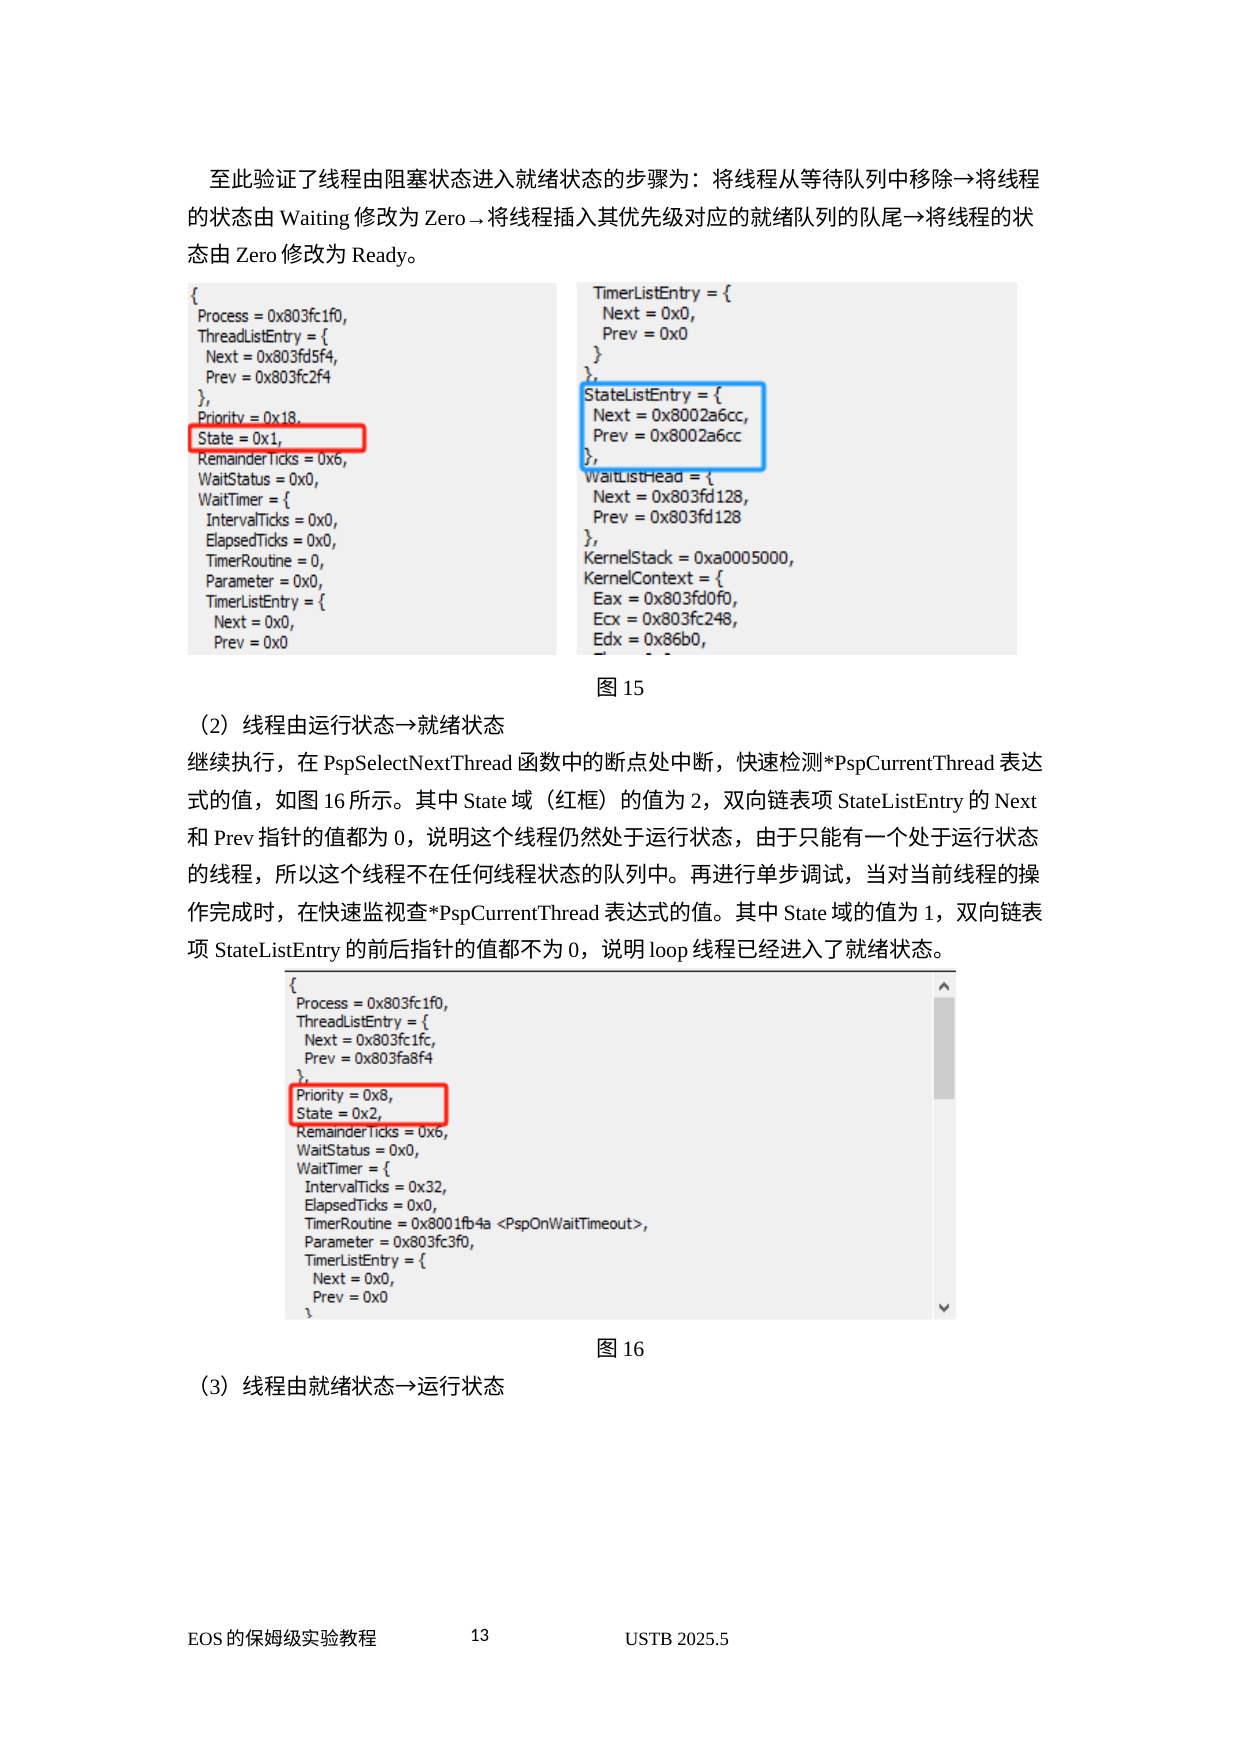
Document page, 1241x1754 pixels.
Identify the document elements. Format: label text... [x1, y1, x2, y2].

list 线程由就绪状态→运行状态 [187, 1369, 1053, 1401]
list 图15 [187, 669, 1053, 702]
text 继续执行，在PspSelectNextThread函数中的断点处中断，快速检测*PspCurrentThread表达式的值，如图16所示。其中State域（红框）的值为2，双向链表项StateListEntry的Next和Prev指针的值都为0，说明这个线程仍然处于运行状态，由于只能有一个处于运行状态的线程，所以这个线程不在任何线程状态的队列中。再进行单步调试，当对当前线程的操作完成时，在快速监视查*PspCurrentThread表达式的值。其中State域的值为1，双向链表项 StateListEntry的前后指针的值都不为0，说明loop线程已经进入了就绪状态。 [187, 745, 1053, 964]
text 至此验证了线程由阻塞状态进入就绪状态的步骤为：将线程从等待队列中移除→将线程的状态由Waiting修改为Zero→将线程插入其优先级对应的就绪队列的队尾→将线程的状态由Zero修改为Ready。 [187, 162, 1053, 269]
picture [284, 968, 956, 1321]
list 图16 [187, 1330, 1053, 1363]
picture [187, 283, 557, 655]
list （2）线程由运行状态→就绪状态 [187, 708, 1053, 740]
picture [576, 282, 1018, 655]
